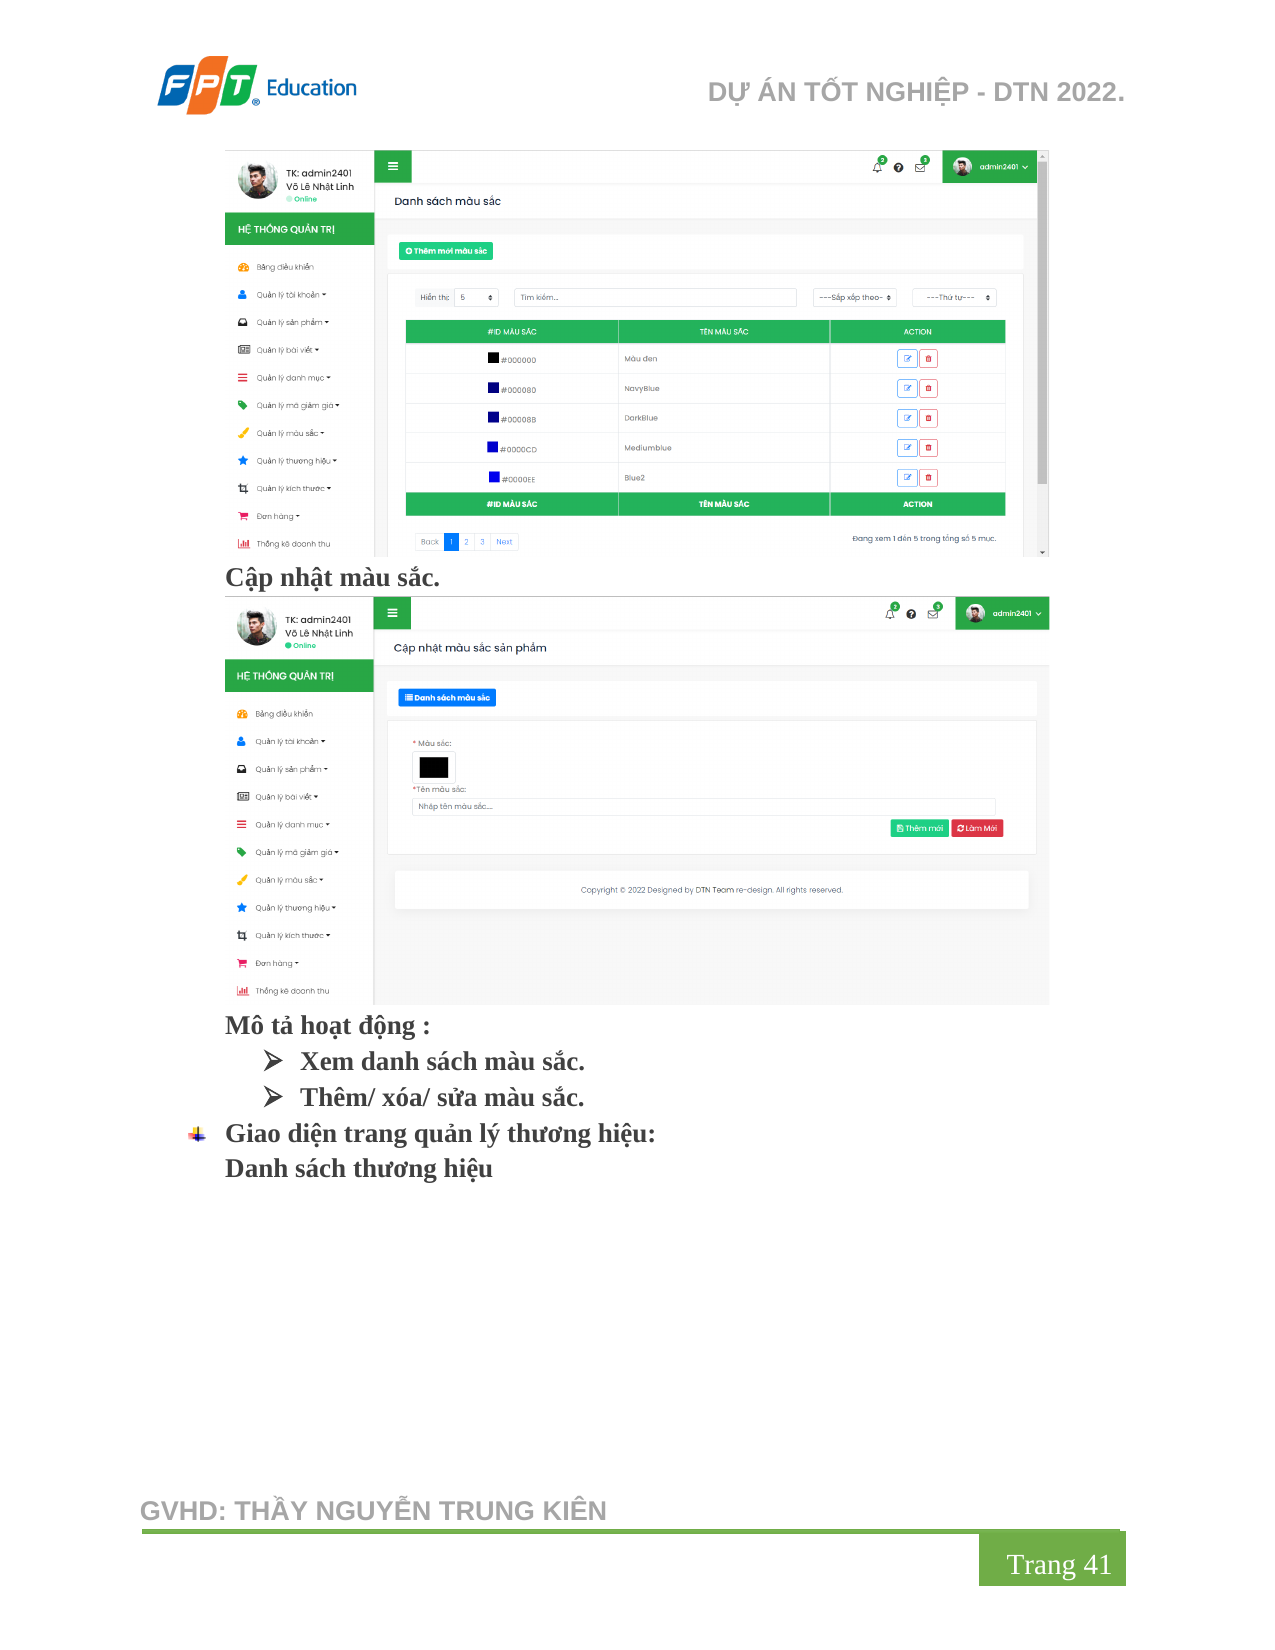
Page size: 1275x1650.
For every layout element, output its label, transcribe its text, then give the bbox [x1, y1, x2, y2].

list Giao diện trang quản lý thương hiệu: [187, 1117, 1125, 1148]
list Mô tả hoạt động : [225, 1009, 1125, 1040]
picture [137, 44, 374, 124]
list Cập nhật màu sắc. [225, 561, 1125, 592]
list Danh sách thương hiệu [225, 1152, 1125, 1184]
list Xem danh sách màu sắc. [262, 1045, 1125, 1076]
list Thêm/ xóa/ sửa màu sắc. [262, 1081, 1125, 1112]
picture [225, 150, 1050, 557]
picture [188, 1125, 206, 1142]
picture [225, 596, 1050, 1005]
